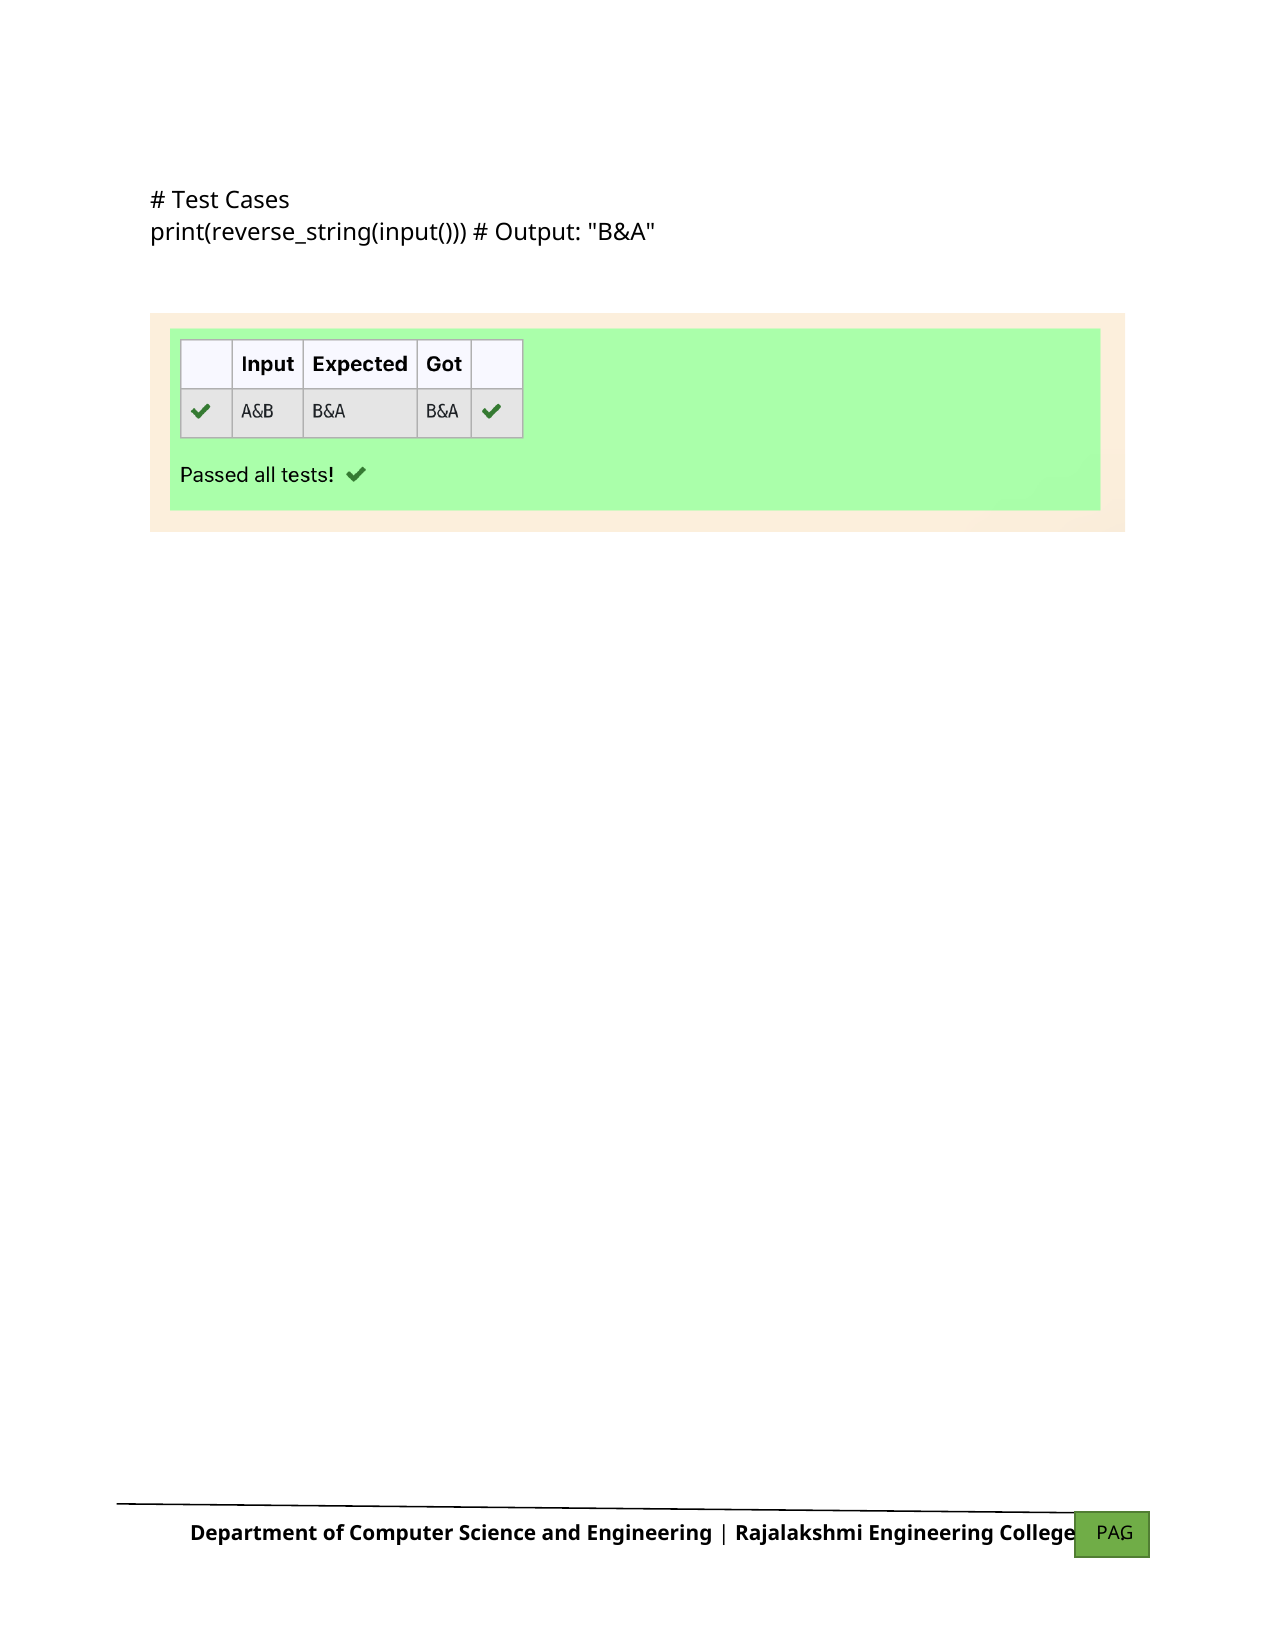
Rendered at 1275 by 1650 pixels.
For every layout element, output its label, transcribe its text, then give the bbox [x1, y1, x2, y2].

picture [150, 313, 1125, 532]
text print(reverse_string(input())) # Output: "B&A" [150, 215, 1125, 248]
text # Test Cases [150, 183, 1125, 215]
